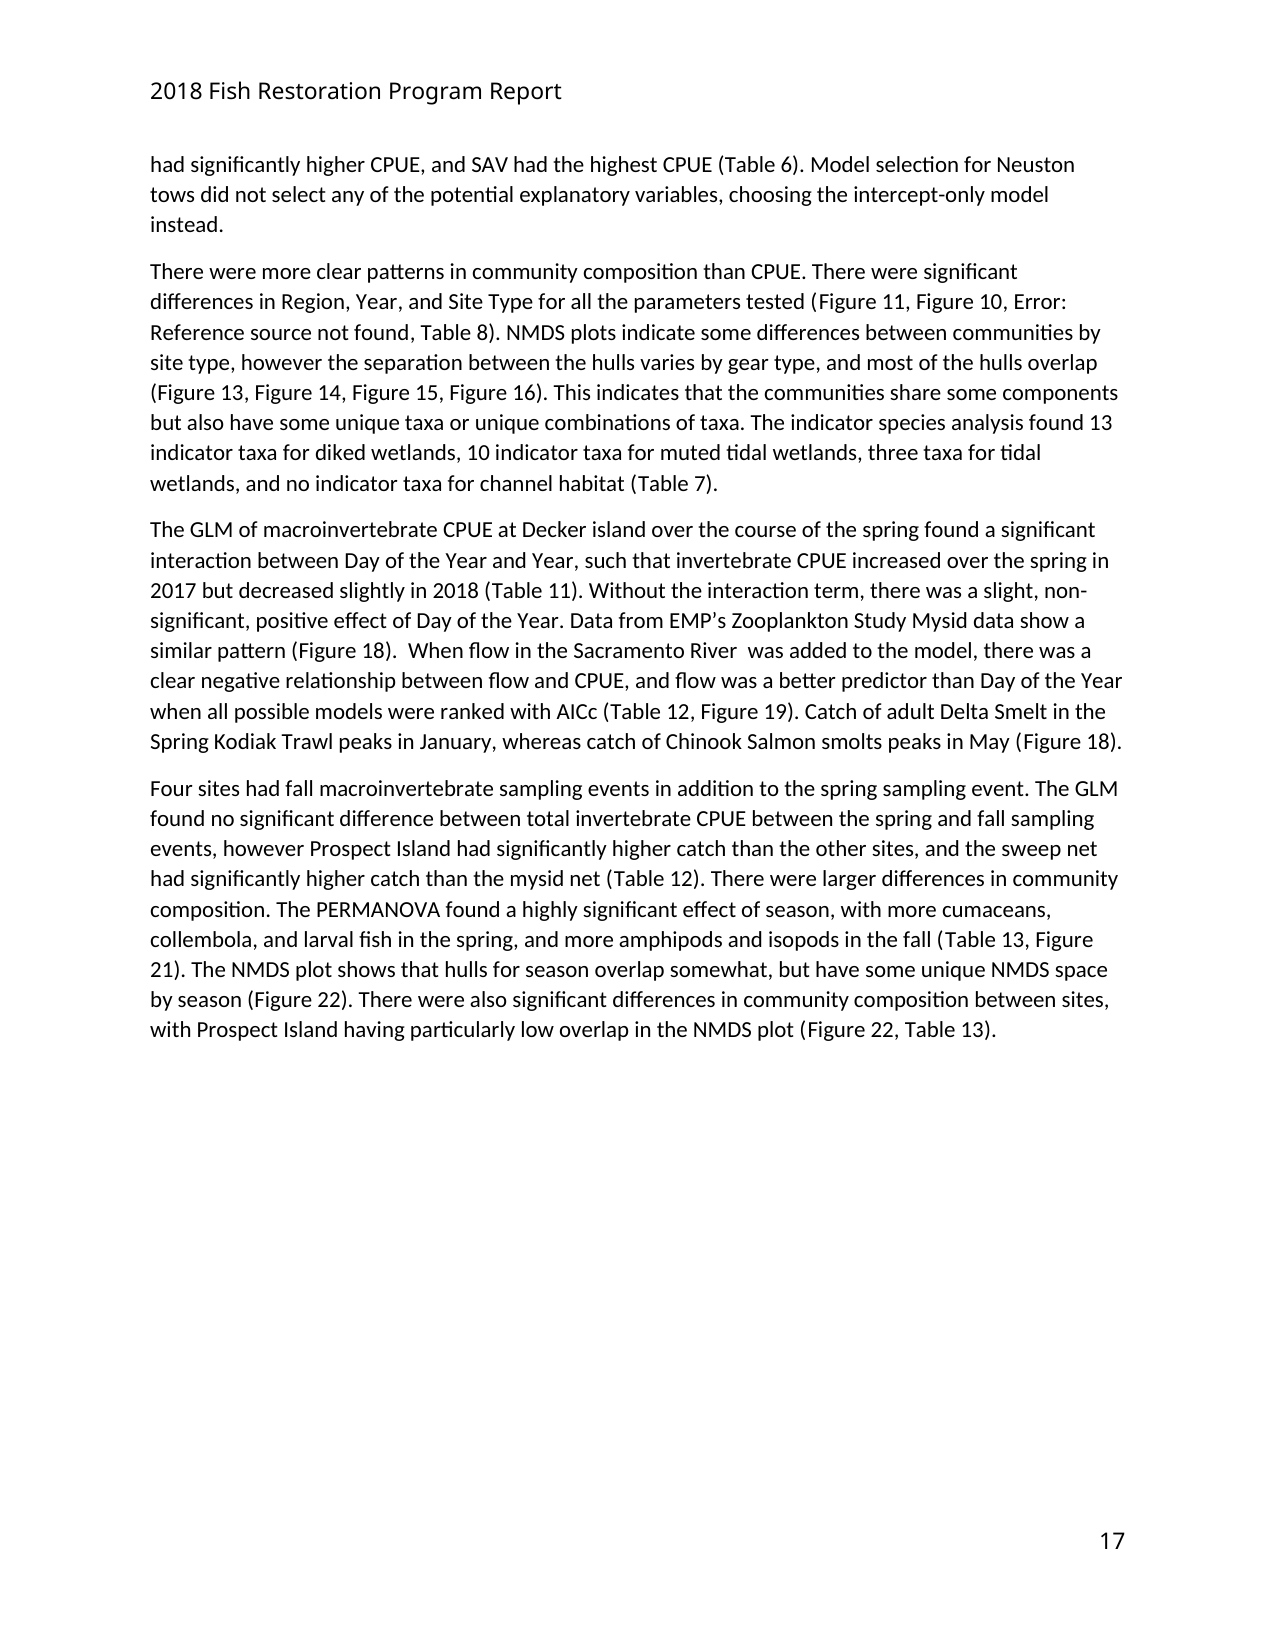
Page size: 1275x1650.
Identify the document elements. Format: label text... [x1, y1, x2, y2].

text Four sites had fall macroinvertebrate sampling events in addition to the spring sampling event. The GLM found no significant difference between total invertebrate CPUE between the spring and fall sampling events, however Prospect Island had significantly higher catch than the other sites, and the sweep net had significantly higher catch than the mysid net (Table 13). There were larger differences in community composition. The PERMANOVA found a highly significant effect of season, with more cumaceans, collembola, and larval fish in the spring, and more amphipods and isopods in the fall (Table 14, Figure 21). The NMDS plot shows that hulls for season overlap somewhat, but have some unique NMDS space by season (Figure 22). There were also significant differences in community composition between sites, with Prospect Island having particularly low overlap in the NMDS plot (Figure 22, Table 14). [150, 774, 1125, 1044]
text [150, 150, 1125, 238]
text The GLM of macroinvertebrate CPUE at Decker island over the course of the spring found a significant interaction between Day of the Year and Year, such that invertebrate CPUE increased over the spring in 2017 but decreased slightly in 2018 (Table 12). Without the interaction term, there was a slight, non-significant, positive effect of Day of the Year. Data from EMP’s Zooplankton Study Mysid data show a similar pattern (Figure 18). When flow in the Sacramento River was added to the model, there was a clear negative relationship between flow and CPUE, and flow was a better predictor than Day of the Year when all possible models were ranked with AICc (Table 13, Figure 19). Catch of adult Delta Smelt in the Spring Kodiak Trawl peaks in January, whereas catch of Chinook Salmon smolts peaks in May (Figure 18). [150, 516, 1125, 755]
